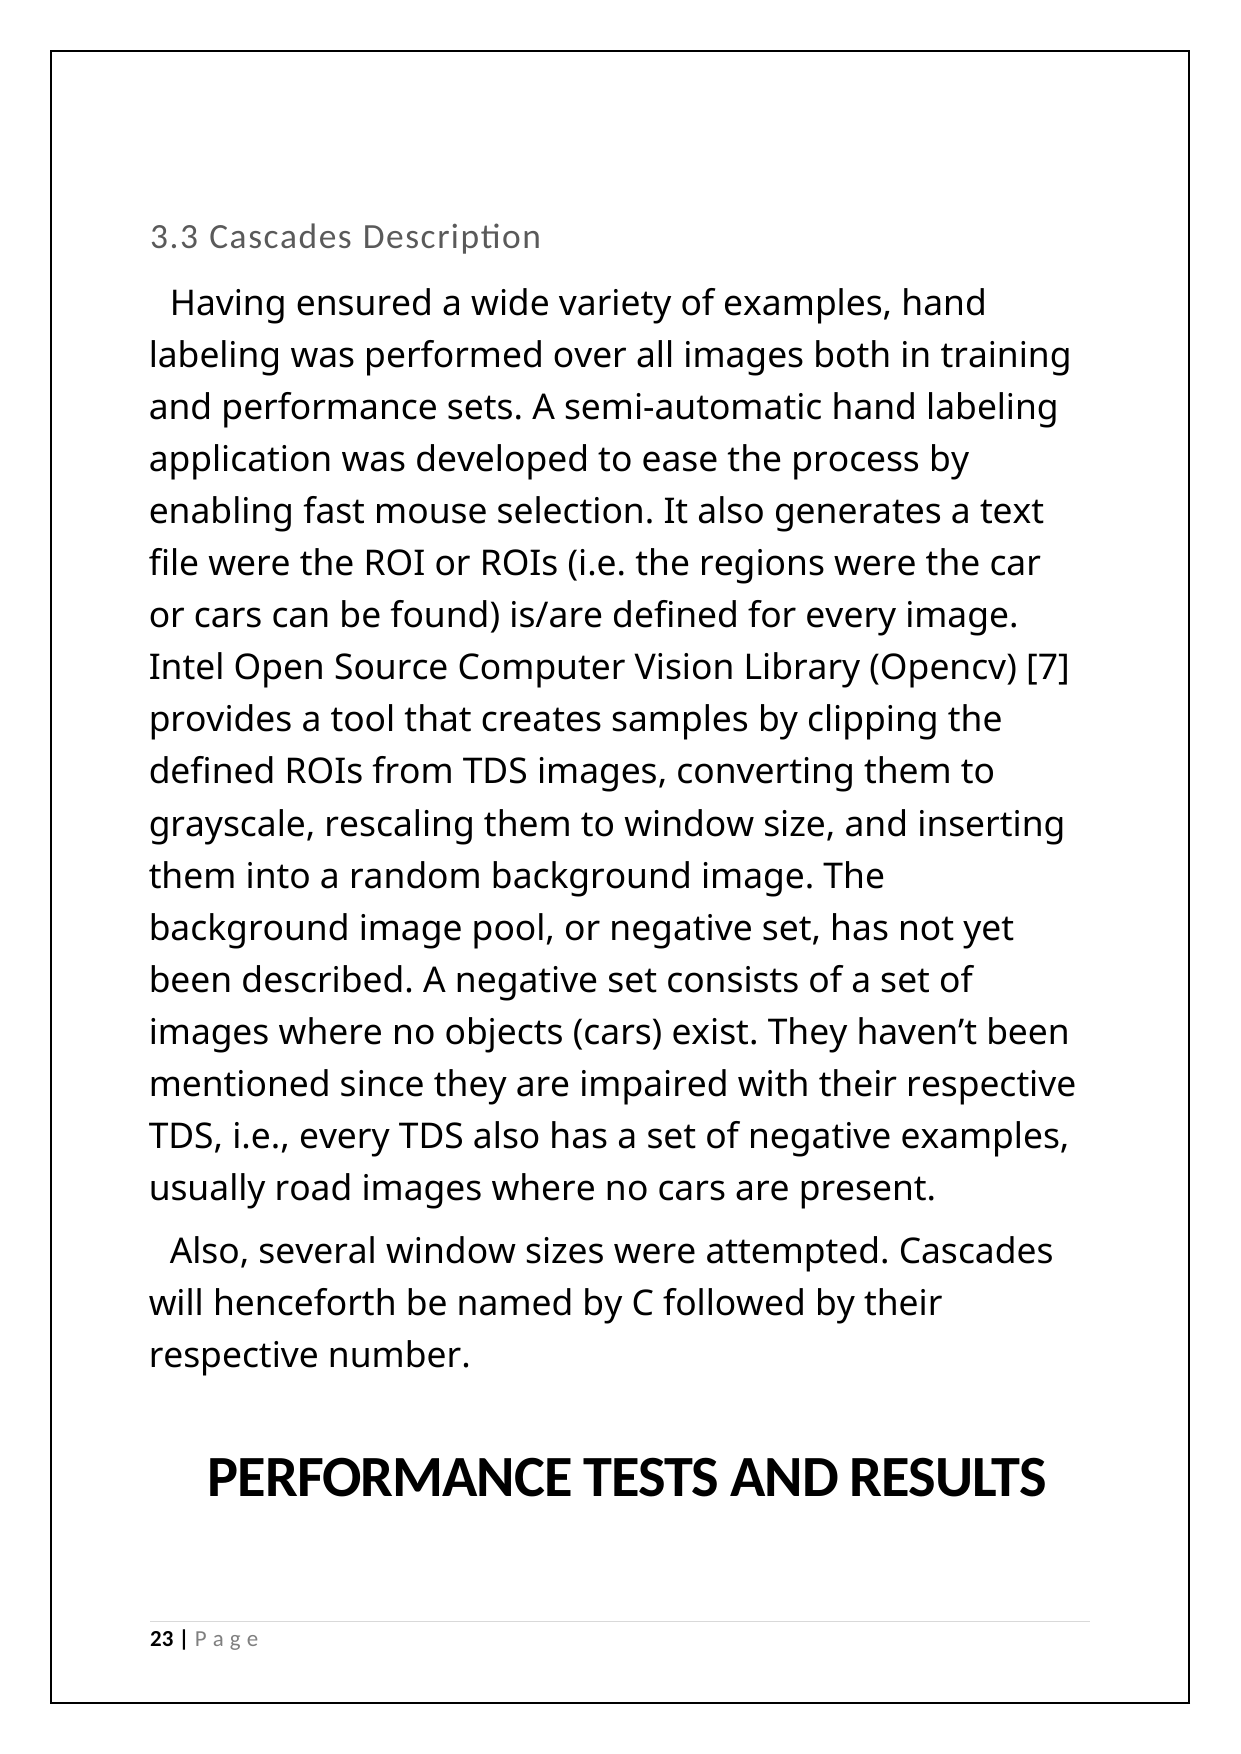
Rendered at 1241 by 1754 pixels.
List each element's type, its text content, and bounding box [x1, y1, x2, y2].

text Also, several window sizes were attempted. Cascades will henceforth be named by C followed by their respective number. [148, 1226, 1086, 1378]
title PERFORMANCE TESTS AND RESULTS [150, 1439, 1090, 1511]
text Having ensured a wide variety of examples, hand labeling was performed over all images both in training and performance sets. A semi-automatic hand labeling application was developed to ease the process by enabling fast mouse selection. It also generates a text file were the ROI or ROIs (i.e. the regions were the car or cars can be found) is/are defined for every image. Intel Open Source Computer Vision Library (Opencv) [7] provides a tool that creates samples by clipping the defined ROIs from TDS images, converting them to grayscale, rescaling them to window size, and inserting them into a random background image. The background image pool, or negative set, has not yet been described. A negative set consists of a set of images where no objects (cars) exist. They haven’t been mentioned since they are impaired with their respective TDS, i.e., every TDS also has a set of negative examples, usually road images where no cars are present. [148, 277, 1086, 1211]
subtitle 3.3 Cascades Description [150, 214, 1090, 257]
